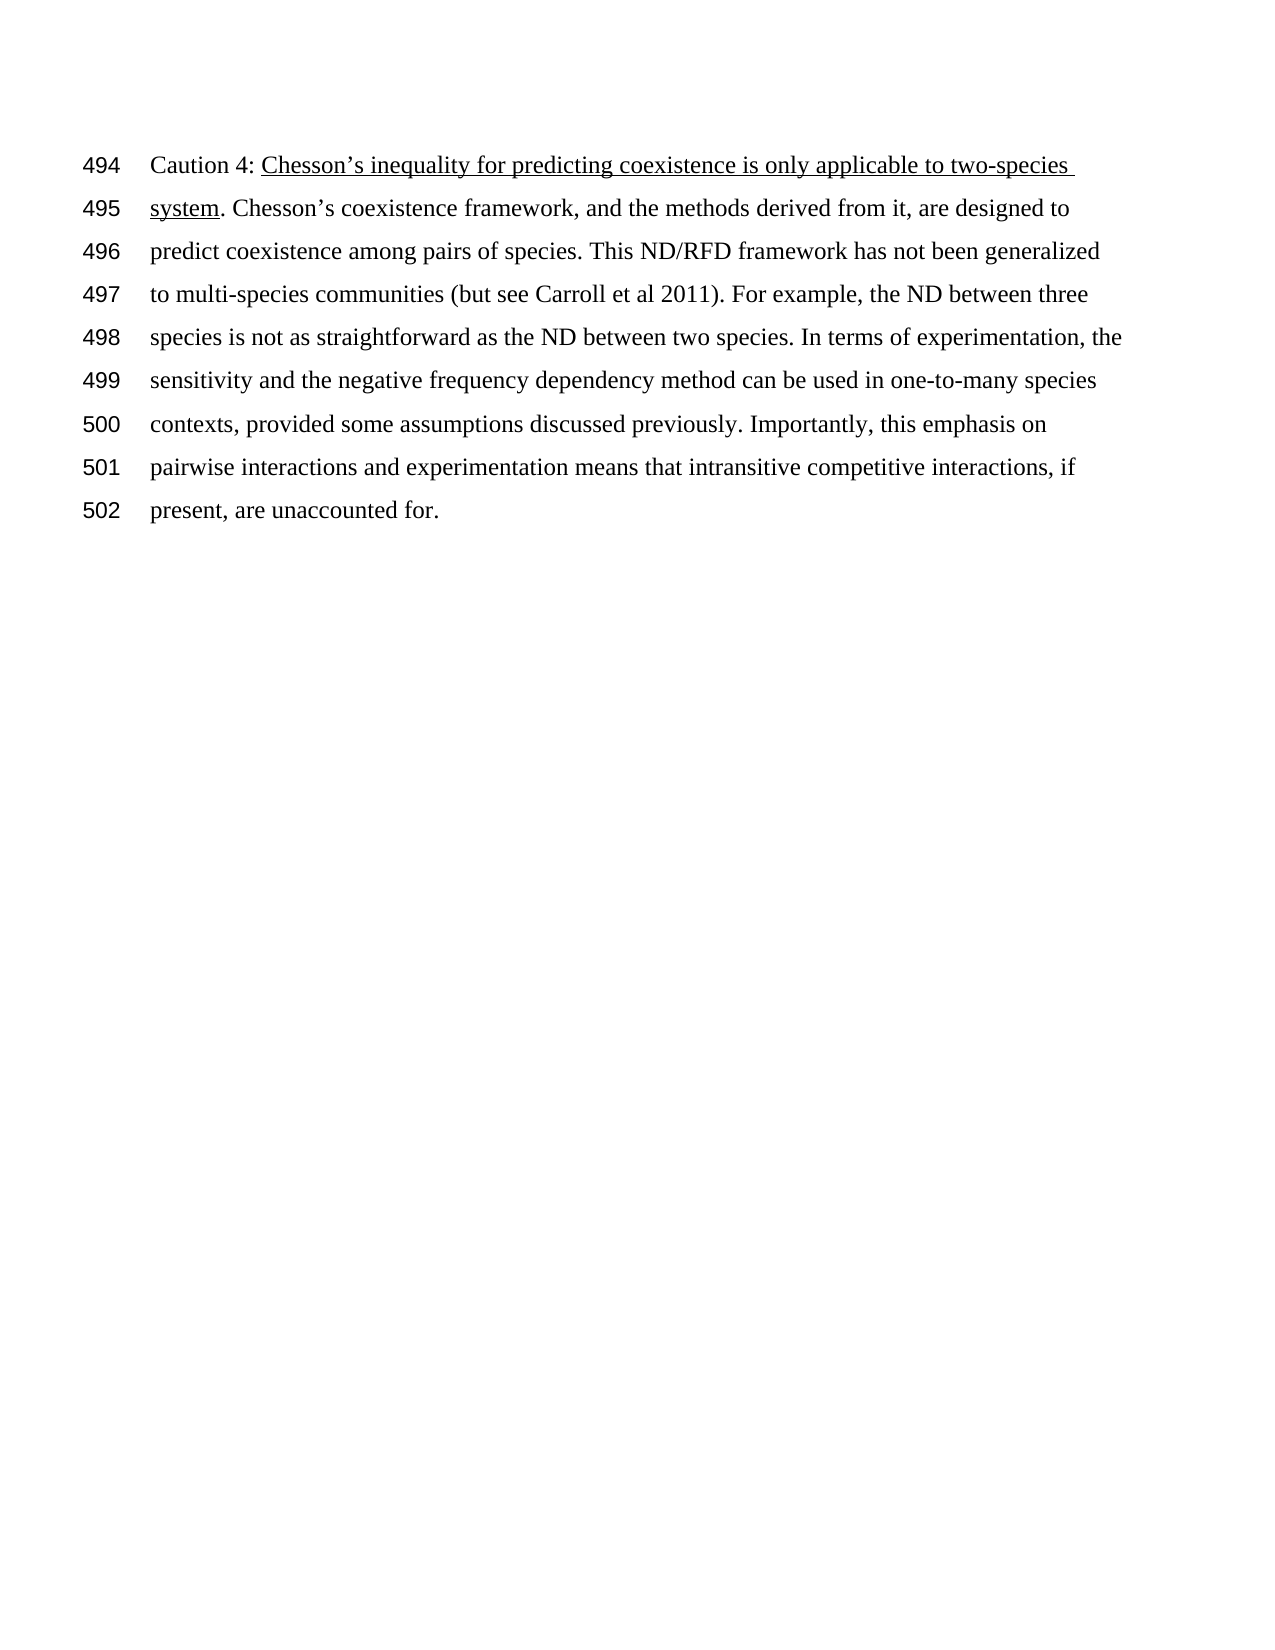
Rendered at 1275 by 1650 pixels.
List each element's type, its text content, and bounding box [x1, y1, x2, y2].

text Caution 4: Chesson’s inequality for predicting coexistence is only applicable to two-species system. Chesson’s coexistence framework, and the methods derived from it, are designed to predict coexistence among pairs of species. This ND/RFD framework has not been generalized to multi-species communities (but see Carroll et al 2011). For example, the ND between three species is not as straightforward as the ND between two species. In terms of experimentation, the sensitivity and the negative frequency dependency method can be used in one-to-many species contexts, provided some assumptions discussed previously. Importantly, this emphasis on pairwise interactions and experimentation means that intransitive competitive interactions, if present, are unaccounted for. [150, 150, 1125, 524]
